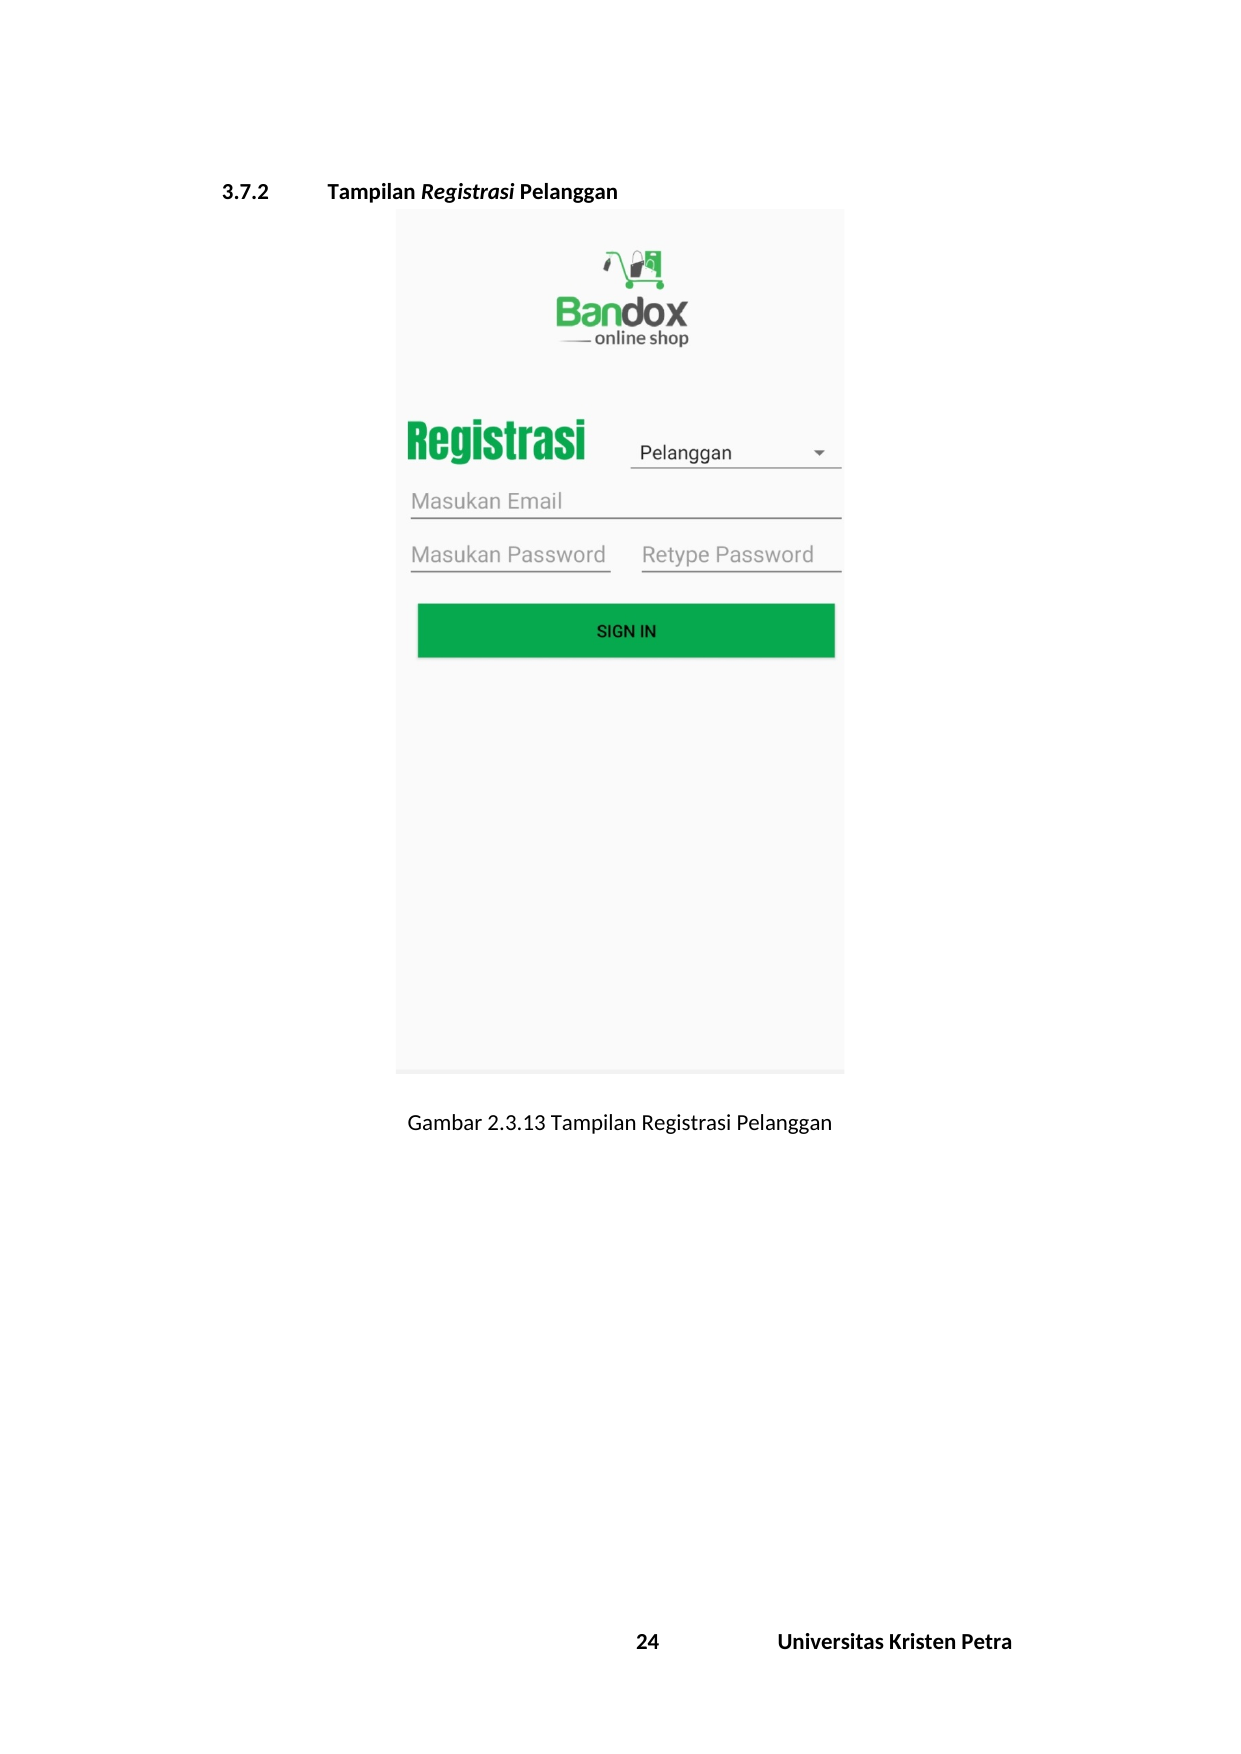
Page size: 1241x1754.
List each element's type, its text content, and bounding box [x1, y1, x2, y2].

subtitle Tampilan Registrasi Pelanggan [222, 177, 1063, 205]
picture [395, 209, 845, 1074]
